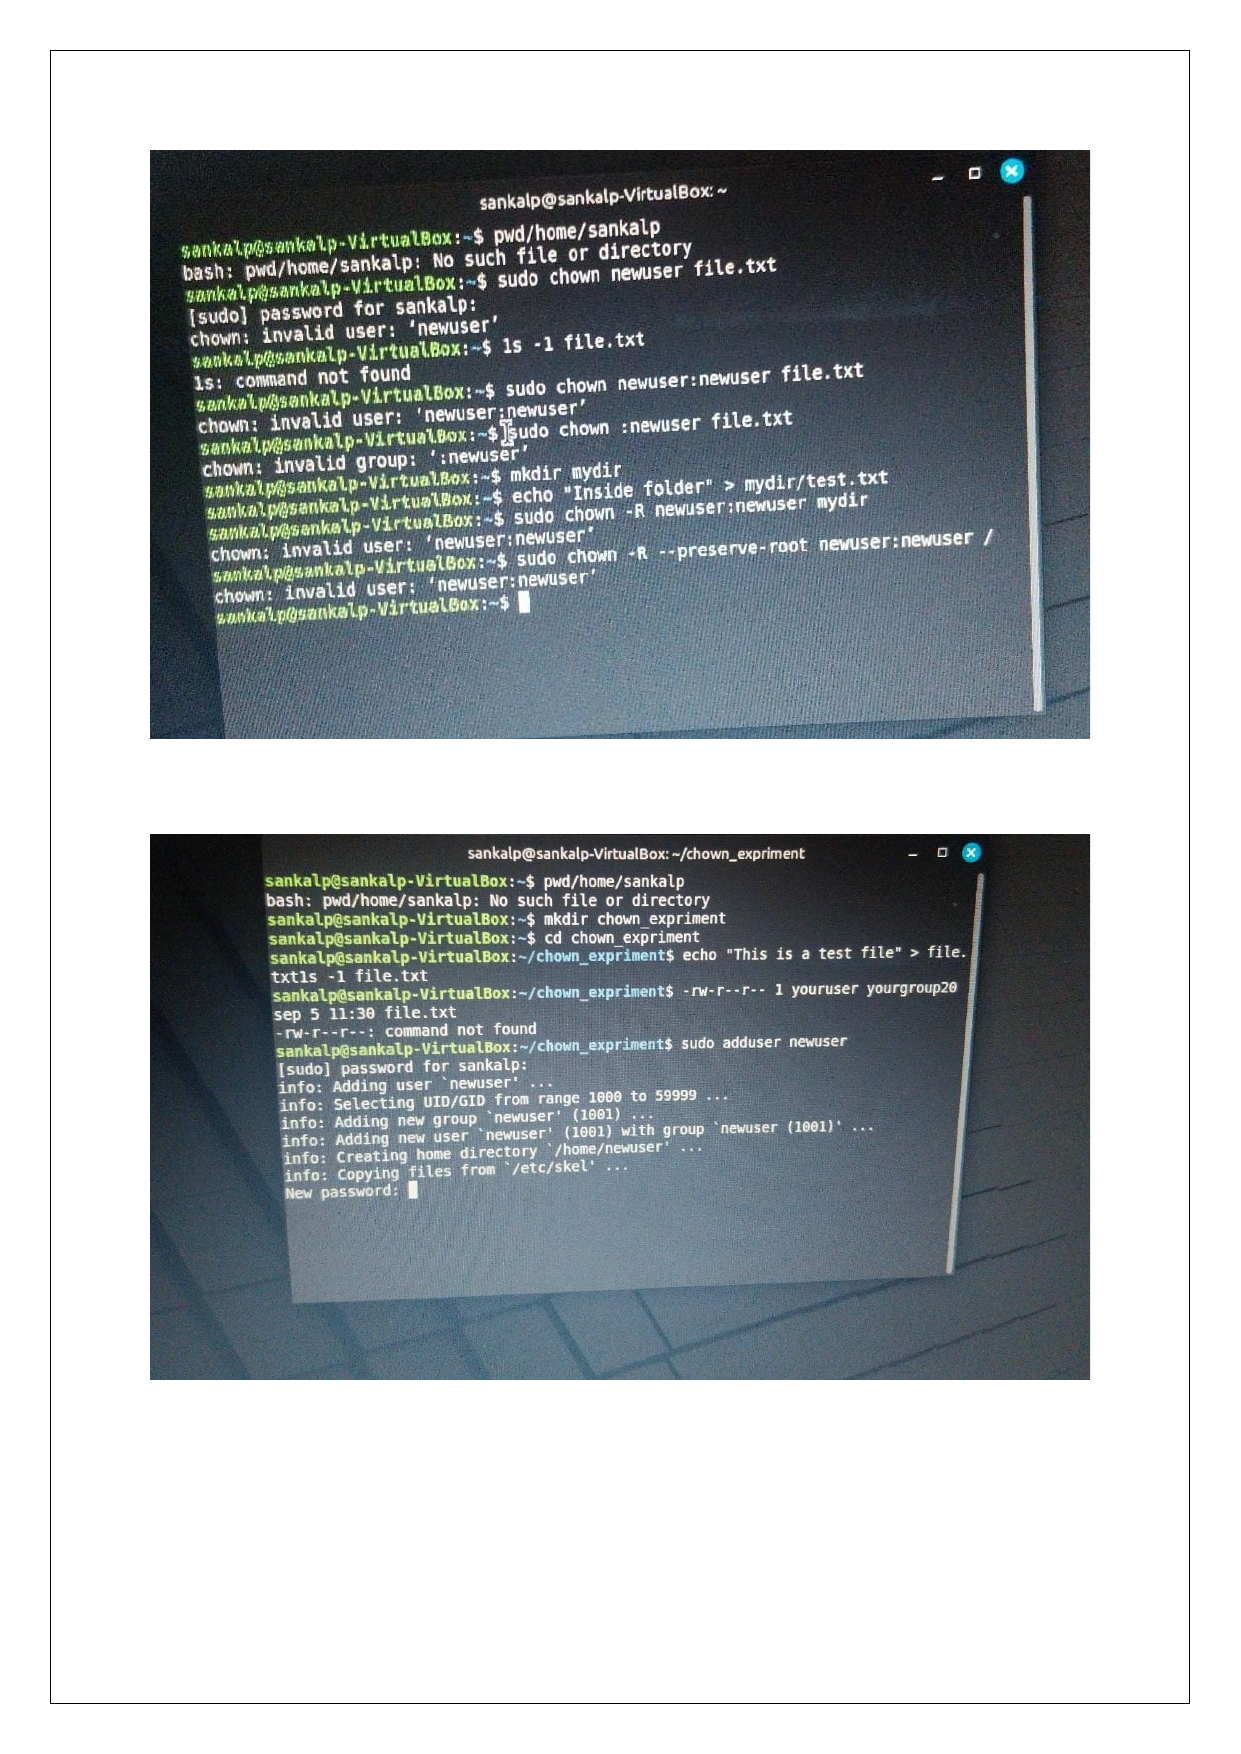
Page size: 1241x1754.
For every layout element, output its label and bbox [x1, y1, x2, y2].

picture [150, 834, 1091, 1380]
picture [150, 150, 1091, 739]
